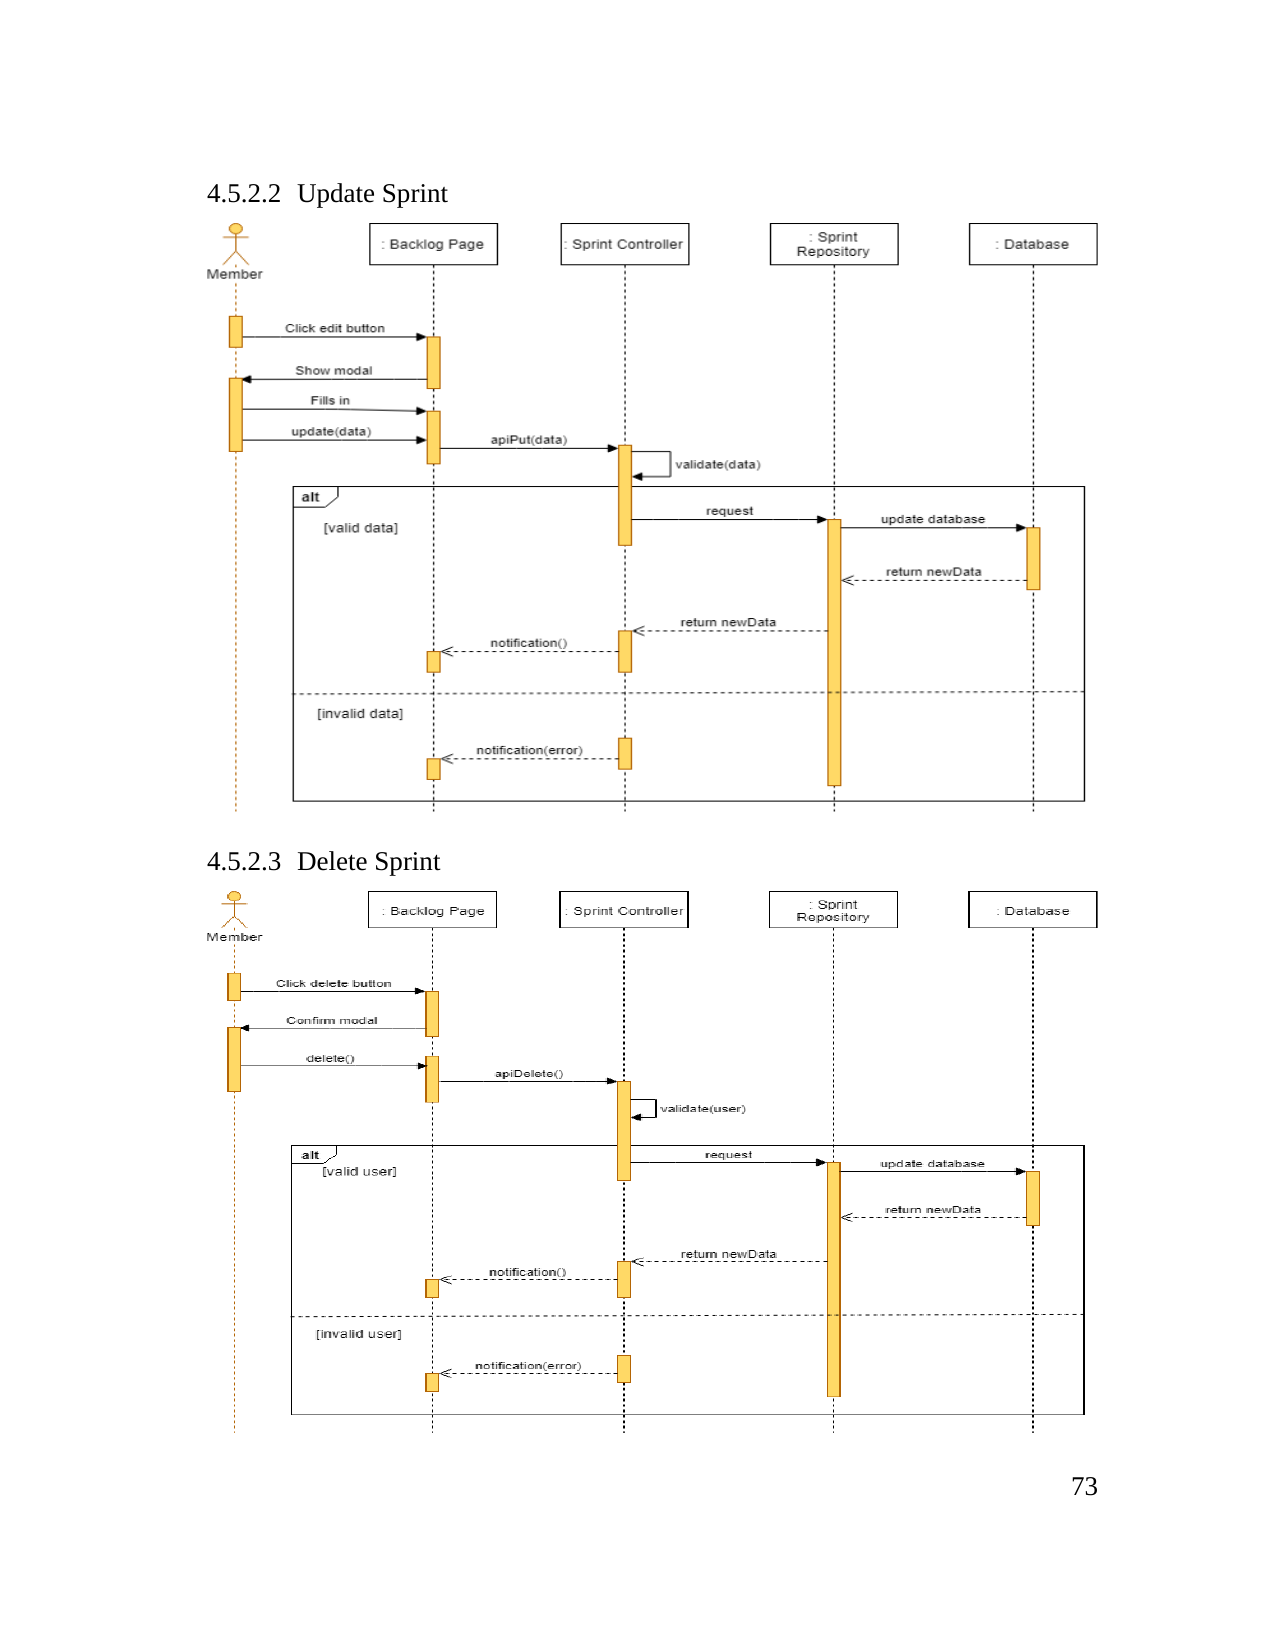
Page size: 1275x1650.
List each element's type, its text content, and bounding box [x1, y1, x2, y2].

picture [206, 891, 1098, 1433]
subtitle Update Sprint [207, 177, 1098, 208]
subtitle Delete Sprint [207, 845, 1098, 876]
picture [206, 223, 1098, 813]
